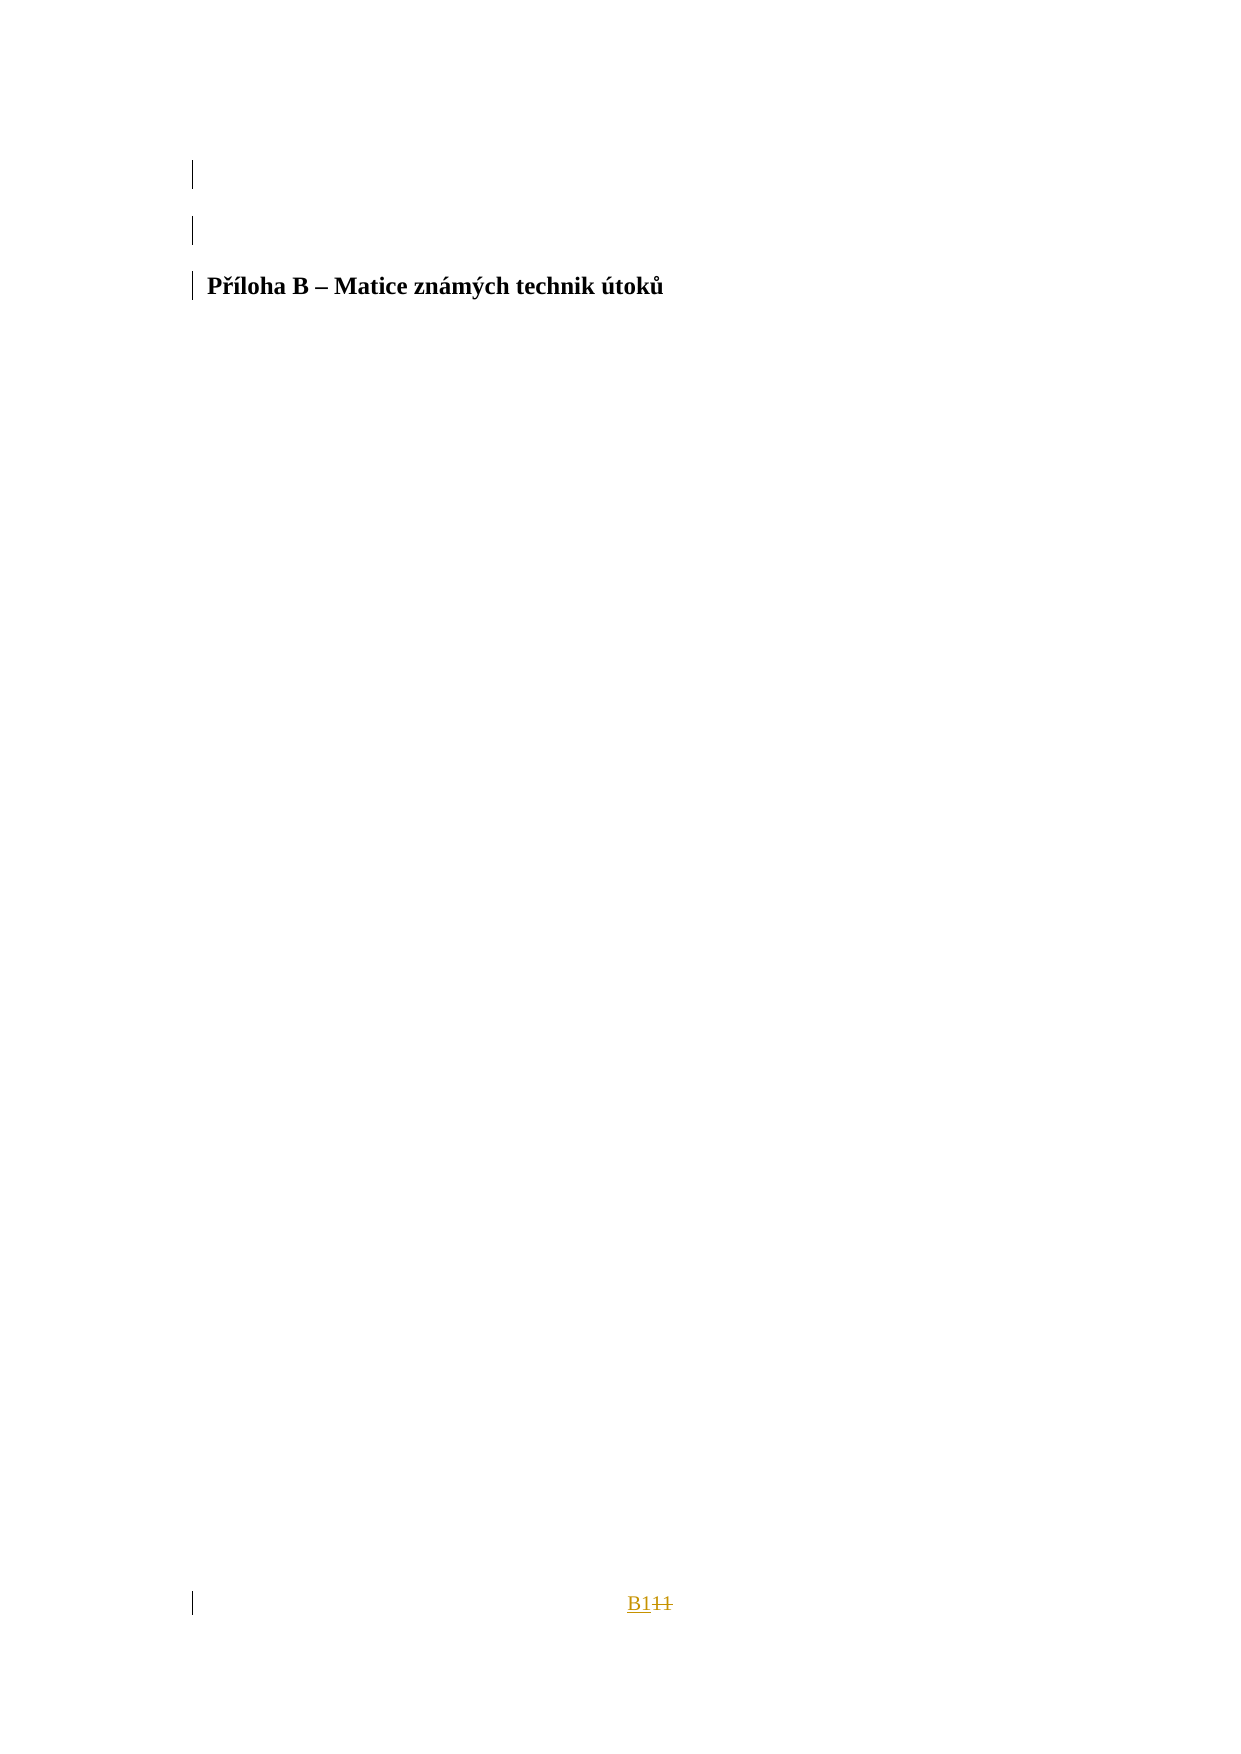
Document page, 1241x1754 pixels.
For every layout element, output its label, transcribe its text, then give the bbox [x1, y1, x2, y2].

text Příloha B – Matice známých technik útoků [207, 271, 1092, 300]
